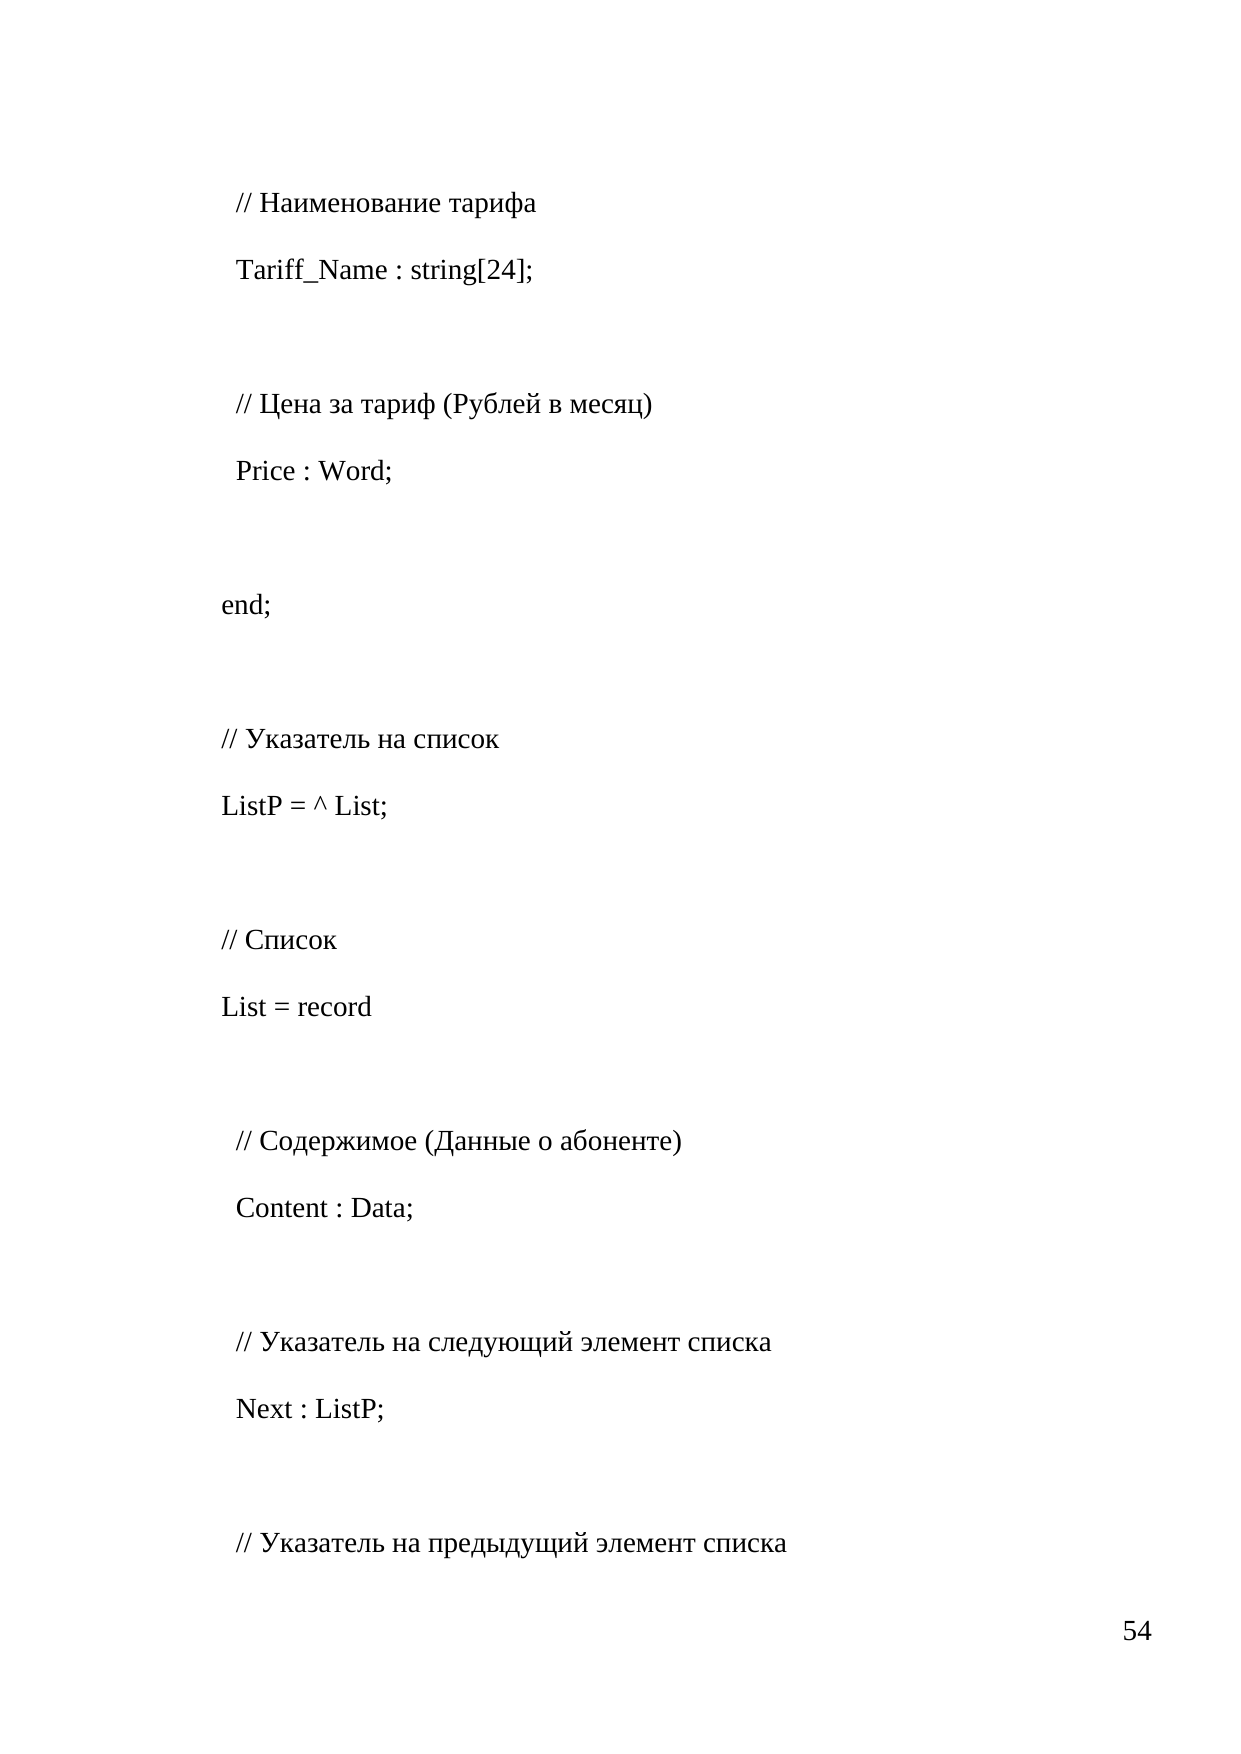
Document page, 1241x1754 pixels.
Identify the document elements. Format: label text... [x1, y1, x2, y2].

text Price : Word; [177, 453, 1152, 487]
text Tariff_Name : string[24]; [177, 252, 1152, 286]
text Content : Data; [177, 1190, 1152, 1223]
text // Цена за тариф (Рублей в месяц) [177, 386, 1152, 419]
text // Указатель на список [177, 721, 1152, 754]
text // Содержимое (Данные о абоненте) [177, 1123, 1152, 1156]
text // Указатель на предыдущий элемент списка [177, 1525, 1152, 1558]
text Next : ListP; [177, 1391, 1152, 1424]
text ListP = ^ List; [177, 788, 1152, 821]
text end; [177, 587, 1152, 621]
text // Список [177, 922, 1152, 955]
text // Указатель на следующий элемент списка [177, 1324, 1152, 1357]
text List = record [177, 989, 1152, 1022]
text // Наименование тарифа [177, 185, 1152, 219]
